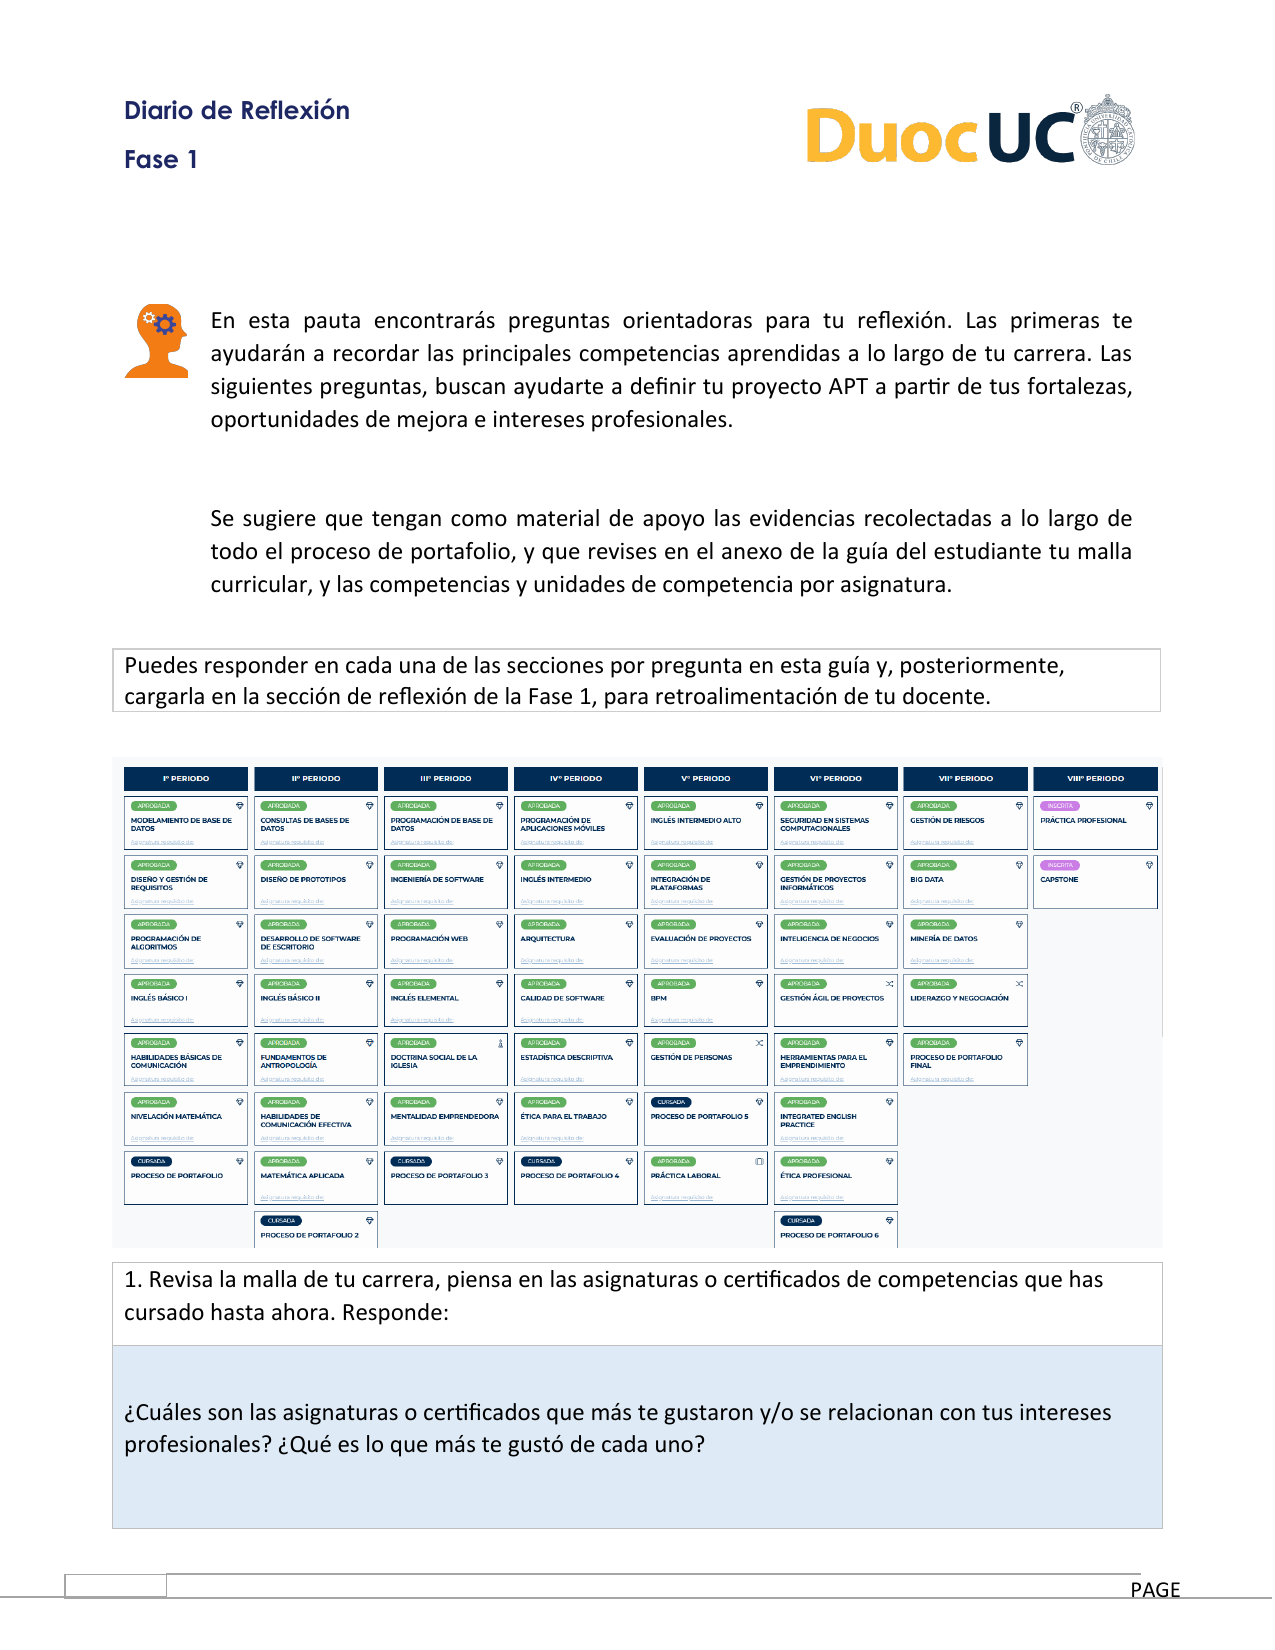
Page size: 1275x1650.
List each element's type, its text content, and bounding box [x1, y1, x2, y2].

picture [123, 304, 188, 378]
table_header Puedes responder en cada una de las secciones por pregunta en esta guía y, posteriormente, cargarla en la sección de reflexión de la Fase 1, para retroalimentación de tu docente. [114, 650, 1160, 711]
picture [807, 94, 1135, 165]
table_header En esta pauta encontrarás preguntas orientadoras para tu reflexión. Las primeras te ayudarán a recordar las principales competencias aprendidas a lo largo de tu carrera. Las siguientes preguntas, buscan ayudarte a definir tu proyecto APT a partir de tus fortalezas, oportunidades de mejora e intereses profesionales. Se sugiere que tengan como material de apoyo las evidencias recolectadas a lo largo de todo el proceso de portafolio, y que revises en el anexo de la guía del estudiante tu malla curricular, y las competencias y unidades de competencia por asignatura. [199, 305, 1146, 617]
table_header [112, 305, 199, 617]
table_header 1. Revisa la malla de tu carrera, piensa en las asignaturas o certificados de competencias que has cursado hasta ahora. Responde: [113, 1263, 1162, 1345]
picture [112, 757, 1163, 1248]
